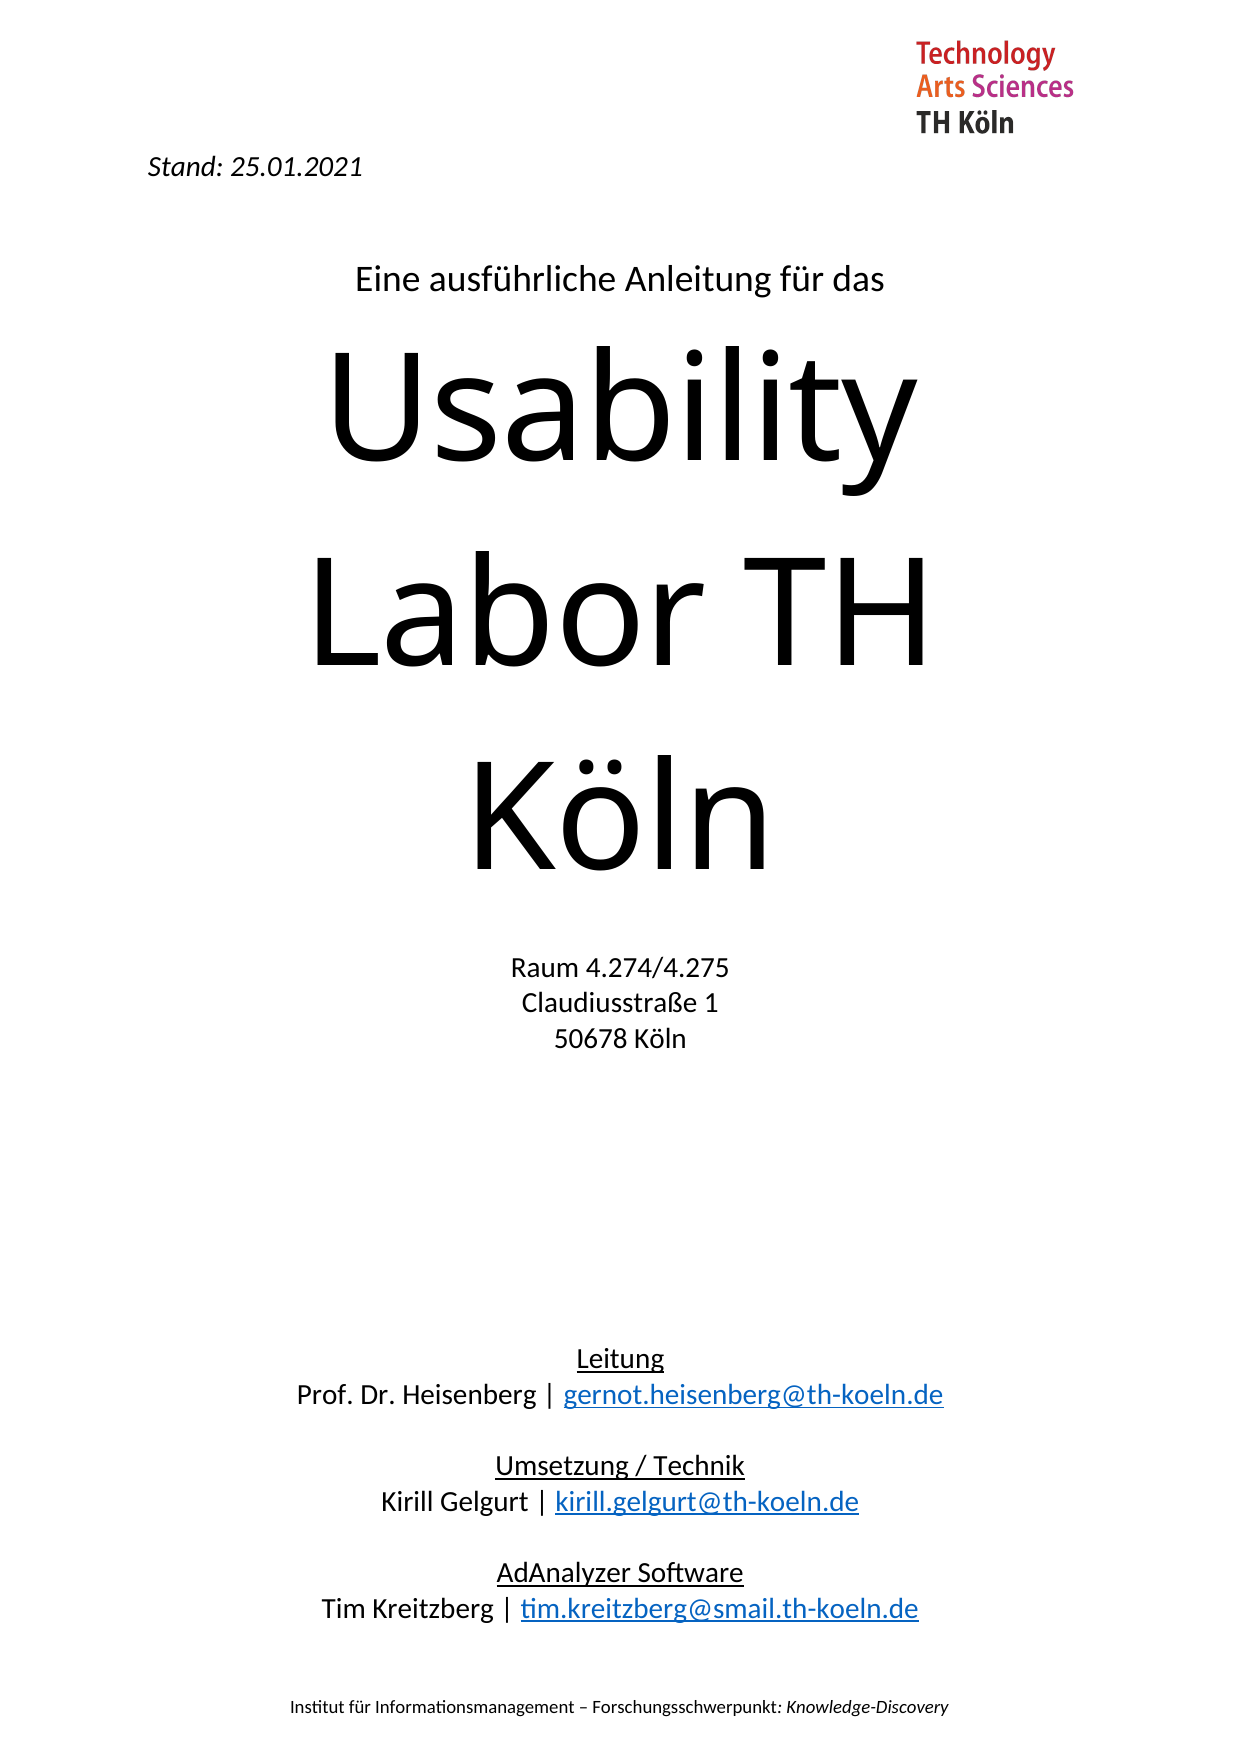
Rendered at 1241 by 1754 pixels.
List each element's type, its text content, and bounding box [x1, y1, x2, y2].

text Leitung [148, 1341, 1093, 1376]
text AdAnalyzer Software [148, 1554, 1093, 1590]
text Claudiusstraße 1 [148, 984, 1093, 1020]
text Tim Kreitzberg | tim.kreitzberg@smail.th-koeln.de [148, 1590, 1093, 1626]
text Stand: 25.01.2021 [148, 148, 1093, 183]
picture [916, 35, 1087, 144]
title Usability Labor TH Köln [148, 300, 1093, 913]
text 50678 Köln [148, 1020, 1093, 1056]
text Prof. Dr. Heisenberg | gernot.heisenberg@th-koeln.de [148, 1376, 1093, 1412]
text Kirill Gelgurt | kirill.gelgurt@th-koeln.de [148, 1483, 1093, 1519]
text Umsetzung / Technik [148, 1447, 1093, 1483]
text Eine ausführliche Anleitung für das [148, 254, 1093, 300]
text Raum 4.274/4.275 [148, 949, 1093, 984]
